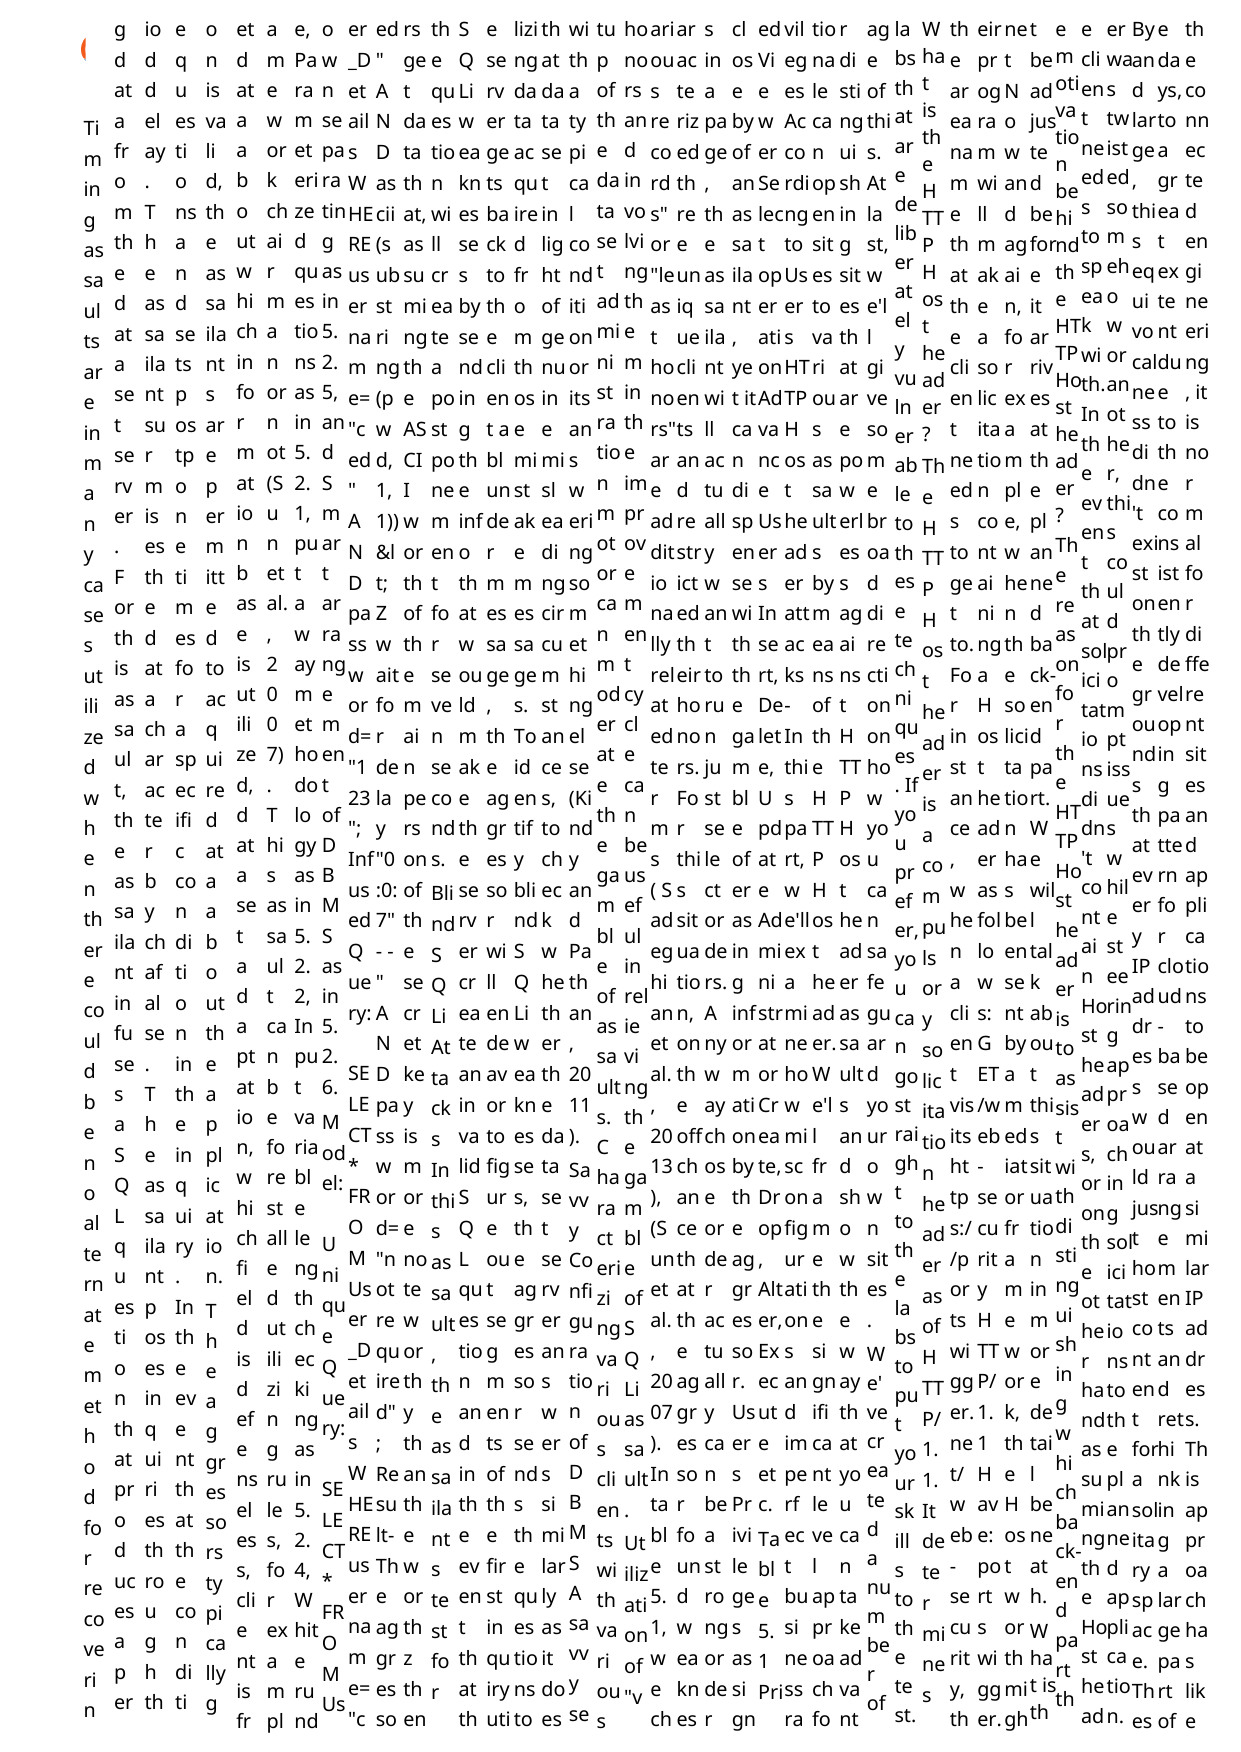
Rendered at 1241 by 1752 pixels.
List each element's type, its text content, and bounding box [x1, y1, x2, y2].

text By and large, this equivocalness didn't exist on the grounds that every IP address would just host content for a solitary space. These days, to a great extent due to the consistently developing pattern for cloud-based arrangements and rethinking a large part of the connected engineering, it is normal for different sites and applications to be open at a similar IP address. This approach has likewise expanded in prominence part of the way because of IPv4 address fatigue. HTTP Host header assault? [1185, 16, 1209, 1734]
picture [79, 31, 86, 73]
